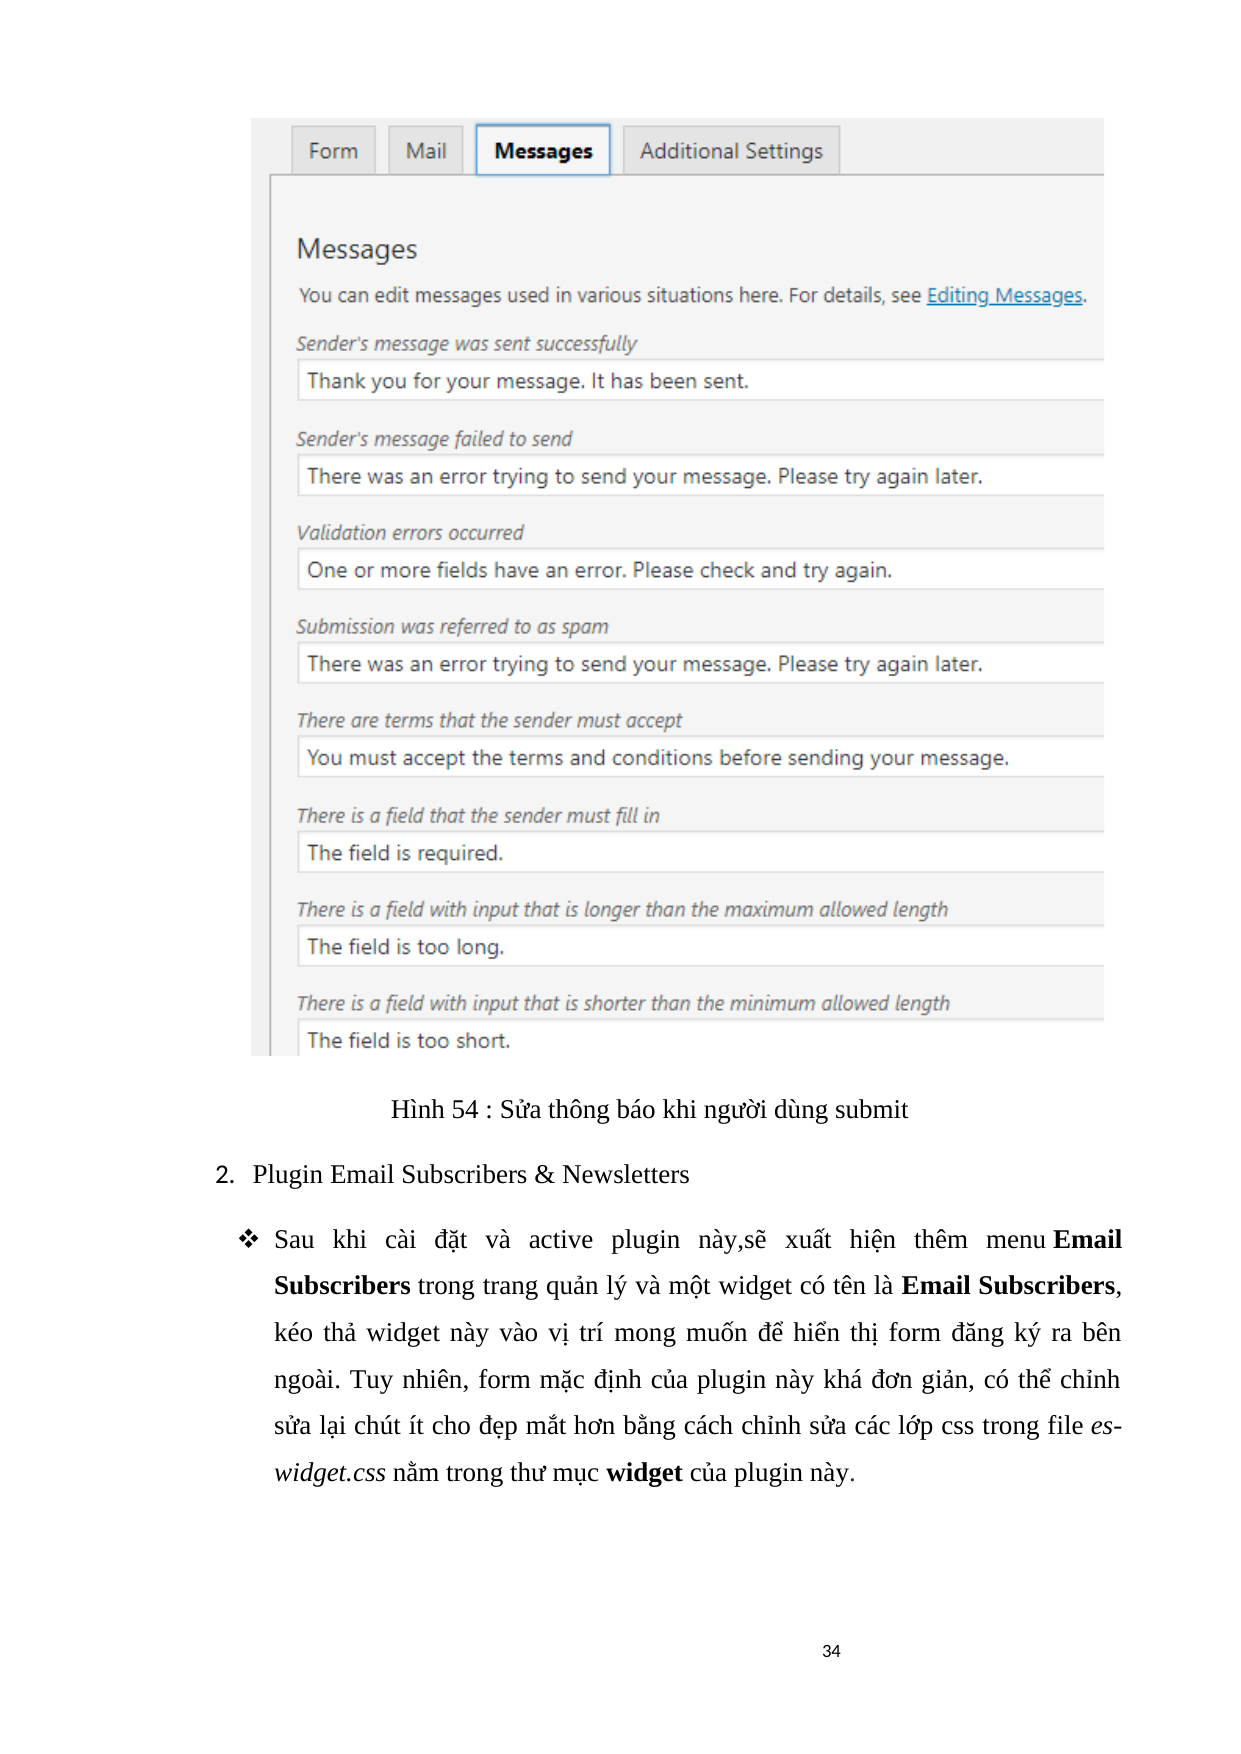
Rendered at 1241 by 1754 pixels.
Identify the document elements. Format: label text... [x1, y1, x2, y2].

text Hình 54 : Sửa thông báo khi người dùng submit [177, 1093, 1122, 1124]
subtitle Plugin Email Subscribers & Newsletters [215, 1158, 1122, 1191]
list Sau khi cài đặt và active plugin này,sẽ xuất hiện thêm menu Email Subscribers trong trang quản lý và một widget có tên là Email Subscribers, kéo thả widget này vào vị trí mong muốn để hiển thị form đăng ký ra bên ngoài. Tuy nhiên, form mặc định của plugin này khá đơn giản, có thể chỉnh sửa lại chút ít cho đẹp mắt hơn bằng cách chỉnh sửa các lớp css trong file es-widget.css nằm trong thư mục widget của plugin này. [236, 1223, 1122, 1487]
picture [251, 118, 1105, 1056]
